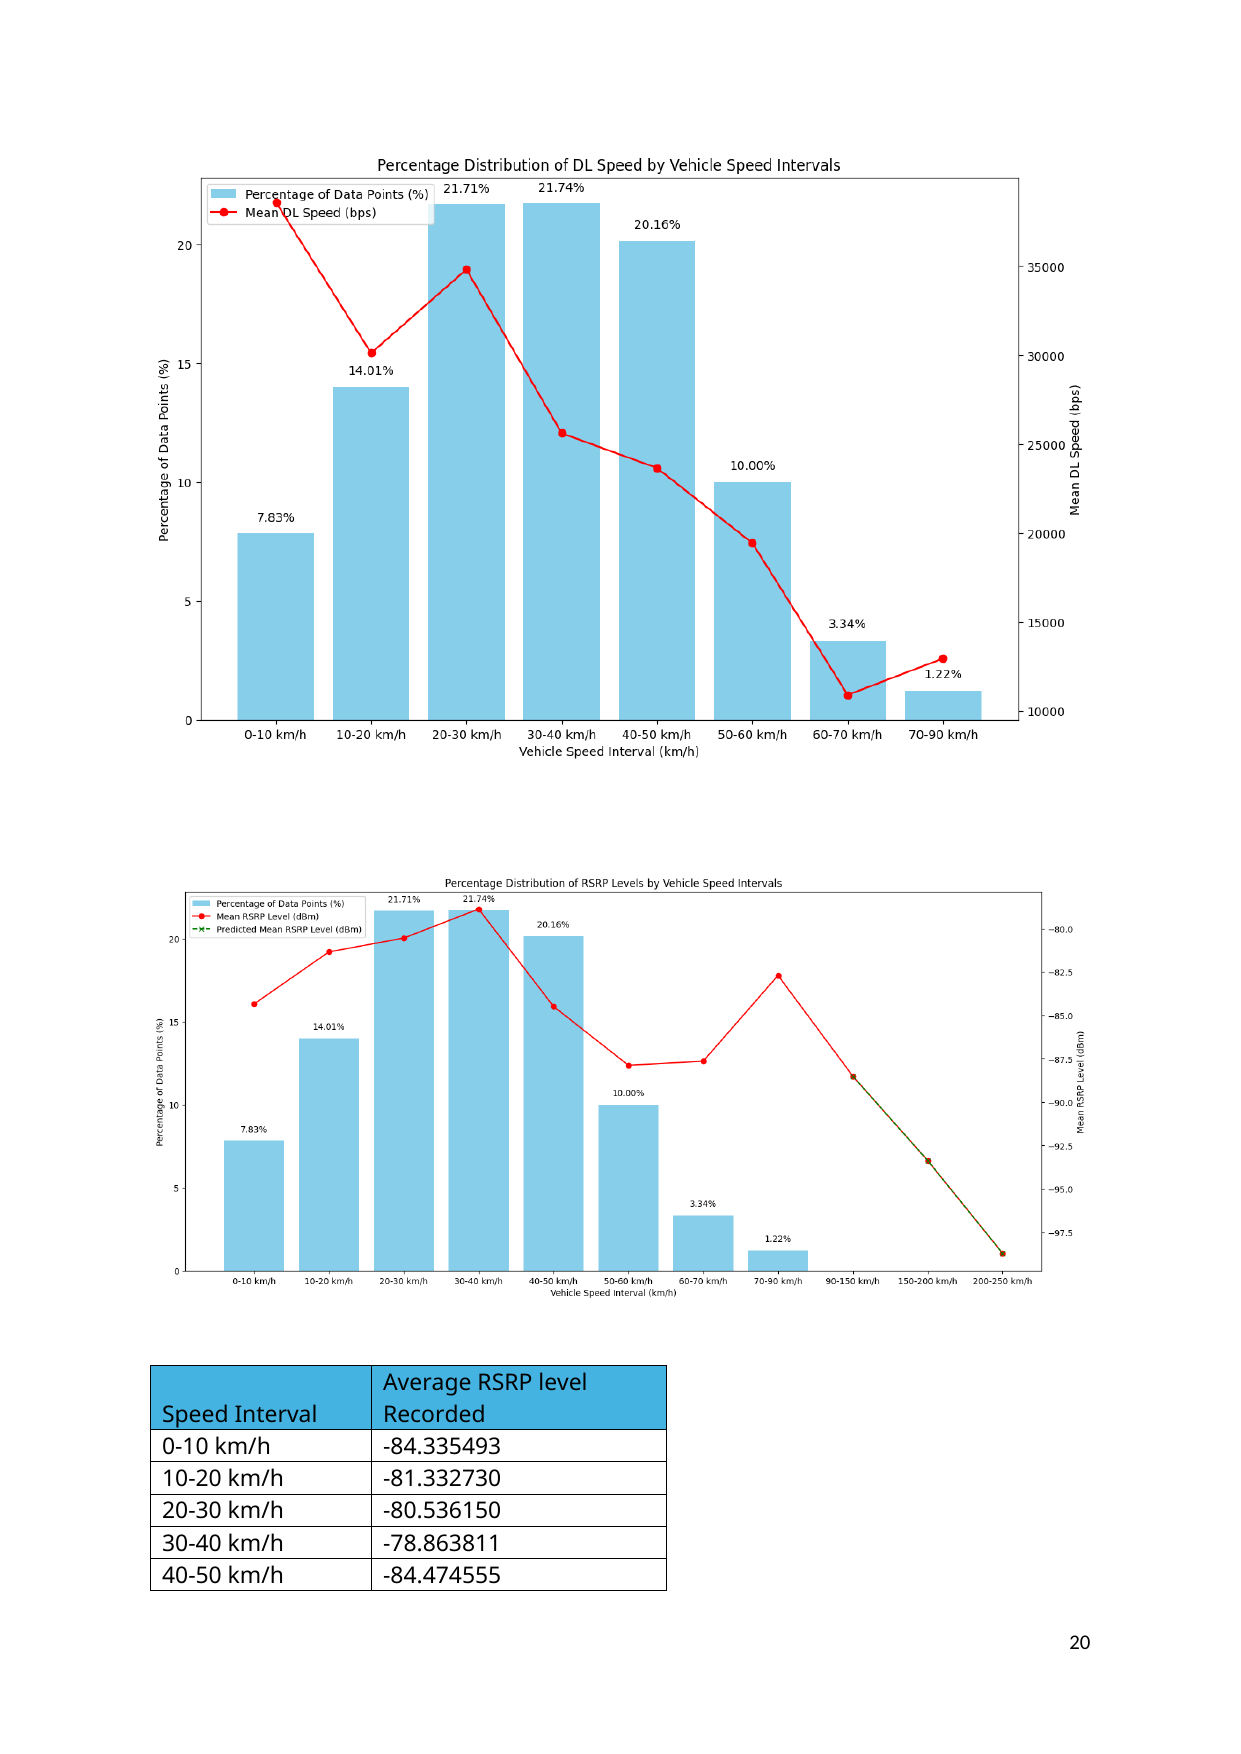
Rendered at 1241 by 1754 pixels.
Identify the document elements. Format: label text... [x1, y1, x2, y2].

table_cell -84.335493 [372, 1430, 666, 1461]
picture [150, 872, 1091, 1303]
table_cell -78.863811 [372, 1527, 666, 1558]
table_cell -81.332730 [372, 1462, 666, 1493]
picture [150, 150, 1091, 766]
table_cell 20-30 km/h [151, 1495, 371, 1526]
table_cell 40-50 km/h [151, 1559, 371, 1590]
table_header Average RSRP level Recorded [372, 1366, 666, 1429]
table_cell 30-40 km/h [151, 1527, 371, 1558]
table_header Speed Interval [151, 1366, 371, 1429]
table_cell -80.536150 [372, 1495, 666, 1526]
table_cell -84.474555 [372, 1559, 666, 1590]
table_cell 10-20 km/h [151, 1462, 371, 1493]
table_cell 0-10 km/h [151, 1430, 371, 1461]
